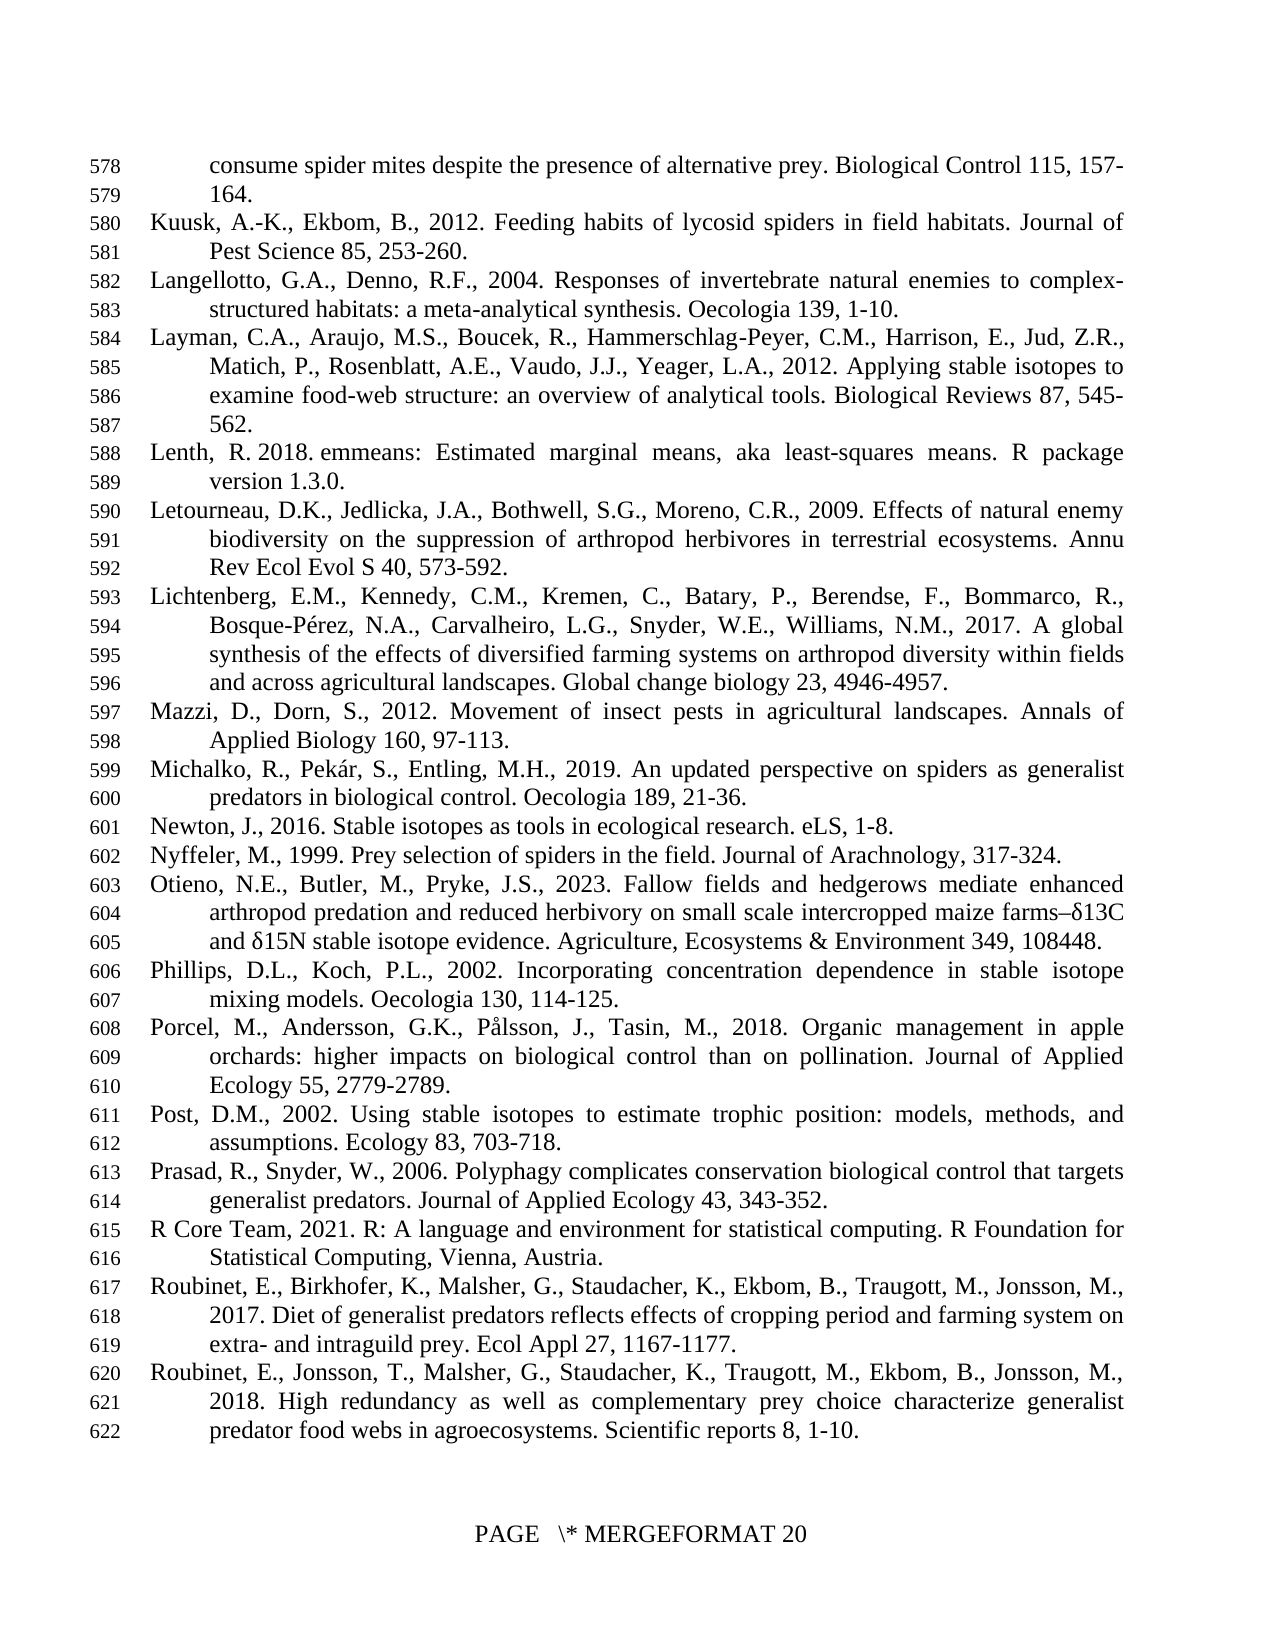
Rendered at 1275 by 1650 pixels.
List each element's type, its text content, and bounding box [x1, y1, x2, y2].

text Lenth, R. 2018. emmeans: Estimated marginal means, aka least-squares means. R package version 1.3.0. [150, 437, 1125, 495]
text Nyffeler, M., 1999. Prey selection of spiders in the field. Journal of Arachnology, 317-324. [150, 840, 1125, 869]
text Post, D.M., 2002. Using stable isotopes to estimate trophic position: models, methods, and assumptions. Ecology 83, 703-718. [150, 1099, 1125, 1156]
text Langellotto, G.A., Denno, R.F., 2004. Responses of invertebrate natural enemies to complex-structured habitats: a meta-analytical synthesis. Oecologia 139, 1-10. [150, 265, 1125, 322]
text Roubinet, E., Jonsson, T., Malsher, G., Staudacher, K., Traugott, M., Ekbom, B., Jonsson, M., 2018. High redundancy as well as complementary prey choice characterize generalist predator food webs in agroecosystems. Scientific reports 8, 1-10. [150, 1357, 1125, 1444]
text Kuusk, A.-K., Ekbom, B., 2012. Feeding habits of lycosid spiders in field habitats. Journal of Pest Science 85, 253-260. [150, 207, 1125, 265]
text Michalko, R., Pekár, S., Entling, M.H., 2019. An updated perspective on spiders as generalist predators in biological control. Oecologia 189, 21-36. [150, 754, 1125, 811]
text Lichtenberg, E.M., Kennedy, C.M., Kremen, C., Batary, P., Berendse, F., Bommarco, R., Bosque‐Pérez, N.A., Carvalheiro, L.G., Snyder, W.E., Williams, N.M., 2017. A global synthesis of the effects of diversified farming systems on arthropod diversity within fields and across agricultural landscapes. Global change biology 23, 4946-4957. [150, 581, 1125, 696]
text Prasad, R., Snyder, W., 2006. Polyphagy complicates conservation biological control that targets generalist predators. Journal of Applied Ecology 43, 343-352. [150, 1156, 1125, 1214]
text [150, 150, 1125, 207]
text Layman, C.A., Araujo, M.S., Boucek, R., Hammerschlag‐Peyer, C.M., Harrison, E., Jud, Z.R., Matich, P., Rosenblatt, A.E., Vaudo, J.J., Yeager, L.A., 2012. Applying stable isotopes to examine food‐web structure: an overview of analytical tools. Biological Reviews 87, 545-562. [150, 322, 1125, 437]
text Phillips, D.L., Koch, P.L., 2002. Incorporating concentration dependence in stable isotope mixing models. Oecologia 130, 114-125. [150, 955, 1125, 1012]
text Letourneau, D.K., Jedlicka, J.A., Bothwell, S.G., Moreno, C.R., 2009. Effects of natural enemy biodiversity on the suppression of arthropod herbivores in terrestrial ecosystems. Annu Rev Ecol Evol S 40, 573-592. [150, 495, 1125, 581]
text Porcel, M., Andersson, G.K., Pålsson, J., Tasin, M., 2018. Organic management in apple orchards: higher impacts on biological control than on pollination. Journal of Applied Ecology 55, 2779-2789. [150, 1012, 1125, 1099]
text Otieno, N.E., Butler, M., Pryke, J.S., 2023. Fallow fields and hedgerows mediate enhanced arthropod predation and reduced herbivory on small scale intercropped maize farms–δ13C and δ15N stable isotope evidence. Agriculture, Ecosystems & Environment 349, 108448. [150, 869, 1125, 955]
text Newton, J., 2016. Stable isotopes as tools in ecological research. eLS, 1-8. [150, 811, 1125, 840]
text Roubinet, E., Birkhofer, K., Malsher, G., Staudacher, K., Ekbom, B., Traugott, M., Jonsson, M., 2017. Diet of generalist predators reflects effects of cropping period and farming system on extra- and intraguild prey. Ecol Appl 27, 1167-1177. [150, 1271, 1125, 1357]
text Mazzi, D., Dorn, S., 2012. Movement of insect pests in agricultural landscapes. Annals of Applied Biology 160, 97-113. [150, 696, 1125, 754]
text R Core Team, 2021. R: A language and environment for statistical computing. R Foundation for Statistical Computing, Vienna, Austria. [150, 1214, 1125, 1271]
